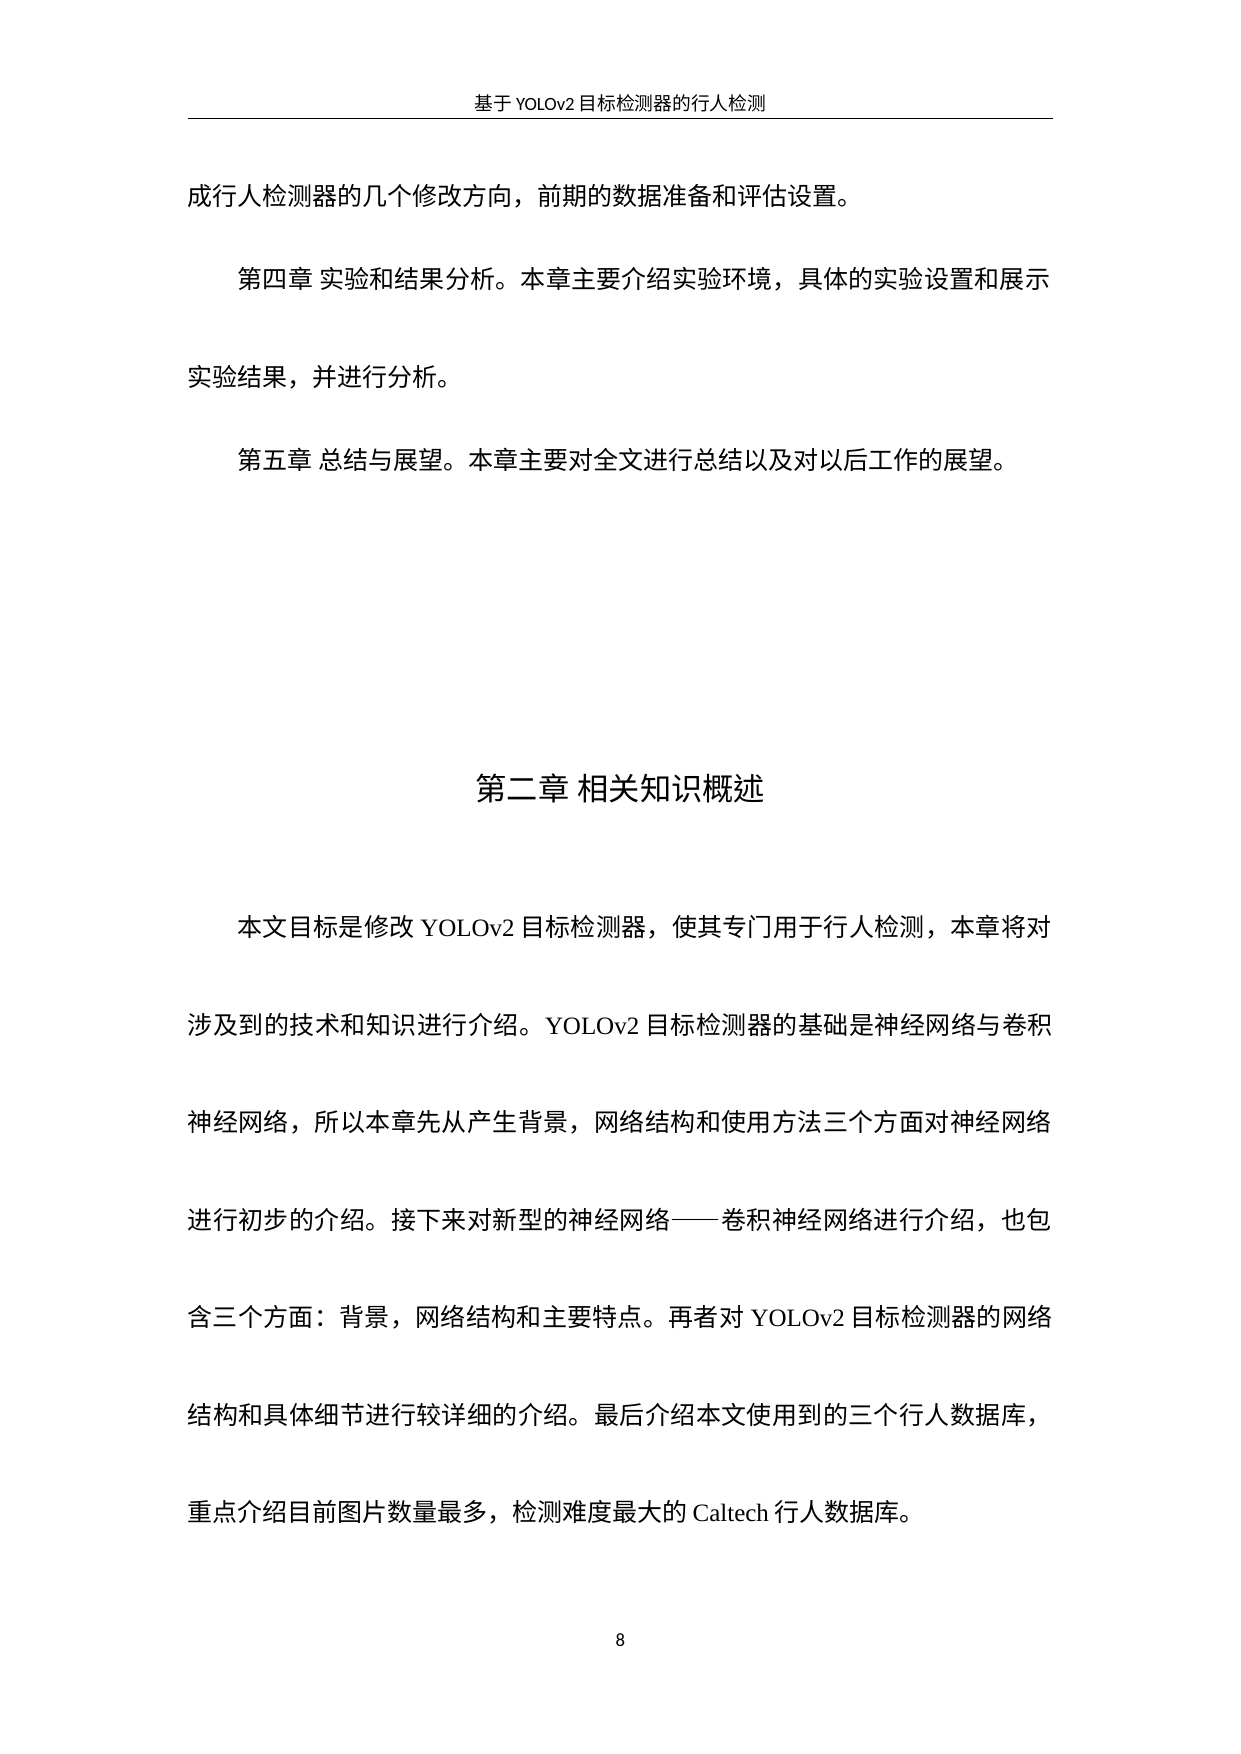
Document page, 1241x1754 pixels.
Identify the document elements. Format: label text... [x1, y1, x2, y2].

text 第四章 实验和结果分析。本章主要介绍实验环境，具体的实验设置和展示实验结果，并进行分析。 [187, 245, 1053, 408]
subtitle 第二章 相关知识概述 [187, 756, 1053, 821]
text 第五章 总结与展望。本章主要对全文进行总结以及对以后工作的展望。 [187, 426, 1053, 491]
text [187, 162, 1053, 227]
text 本文目标是修改YOLOv2目标检测器，使其专门用于行人检测，本章将对涉及到的技术和知识进行介绍。YOLOv2目标检测器的基础是神经网络与卷积神经网络，所以本章先从产生背景，网络结构和使用方法三个方面对神经网络进行初步的介绍。接下来对新型的神经网络——卷积神经网络进行介绍，也包含三个方面：背景，网络结构和主要特点。再者对YOLOv2目标检测器的网络结构和具体细节进行较详细的介绍。最后介绍本文使用到的三个行人数据库，重点介绍目前图片数量最多，检测难度最大的Caltech行人数据库。 [187, 893, 1053, 1543]
